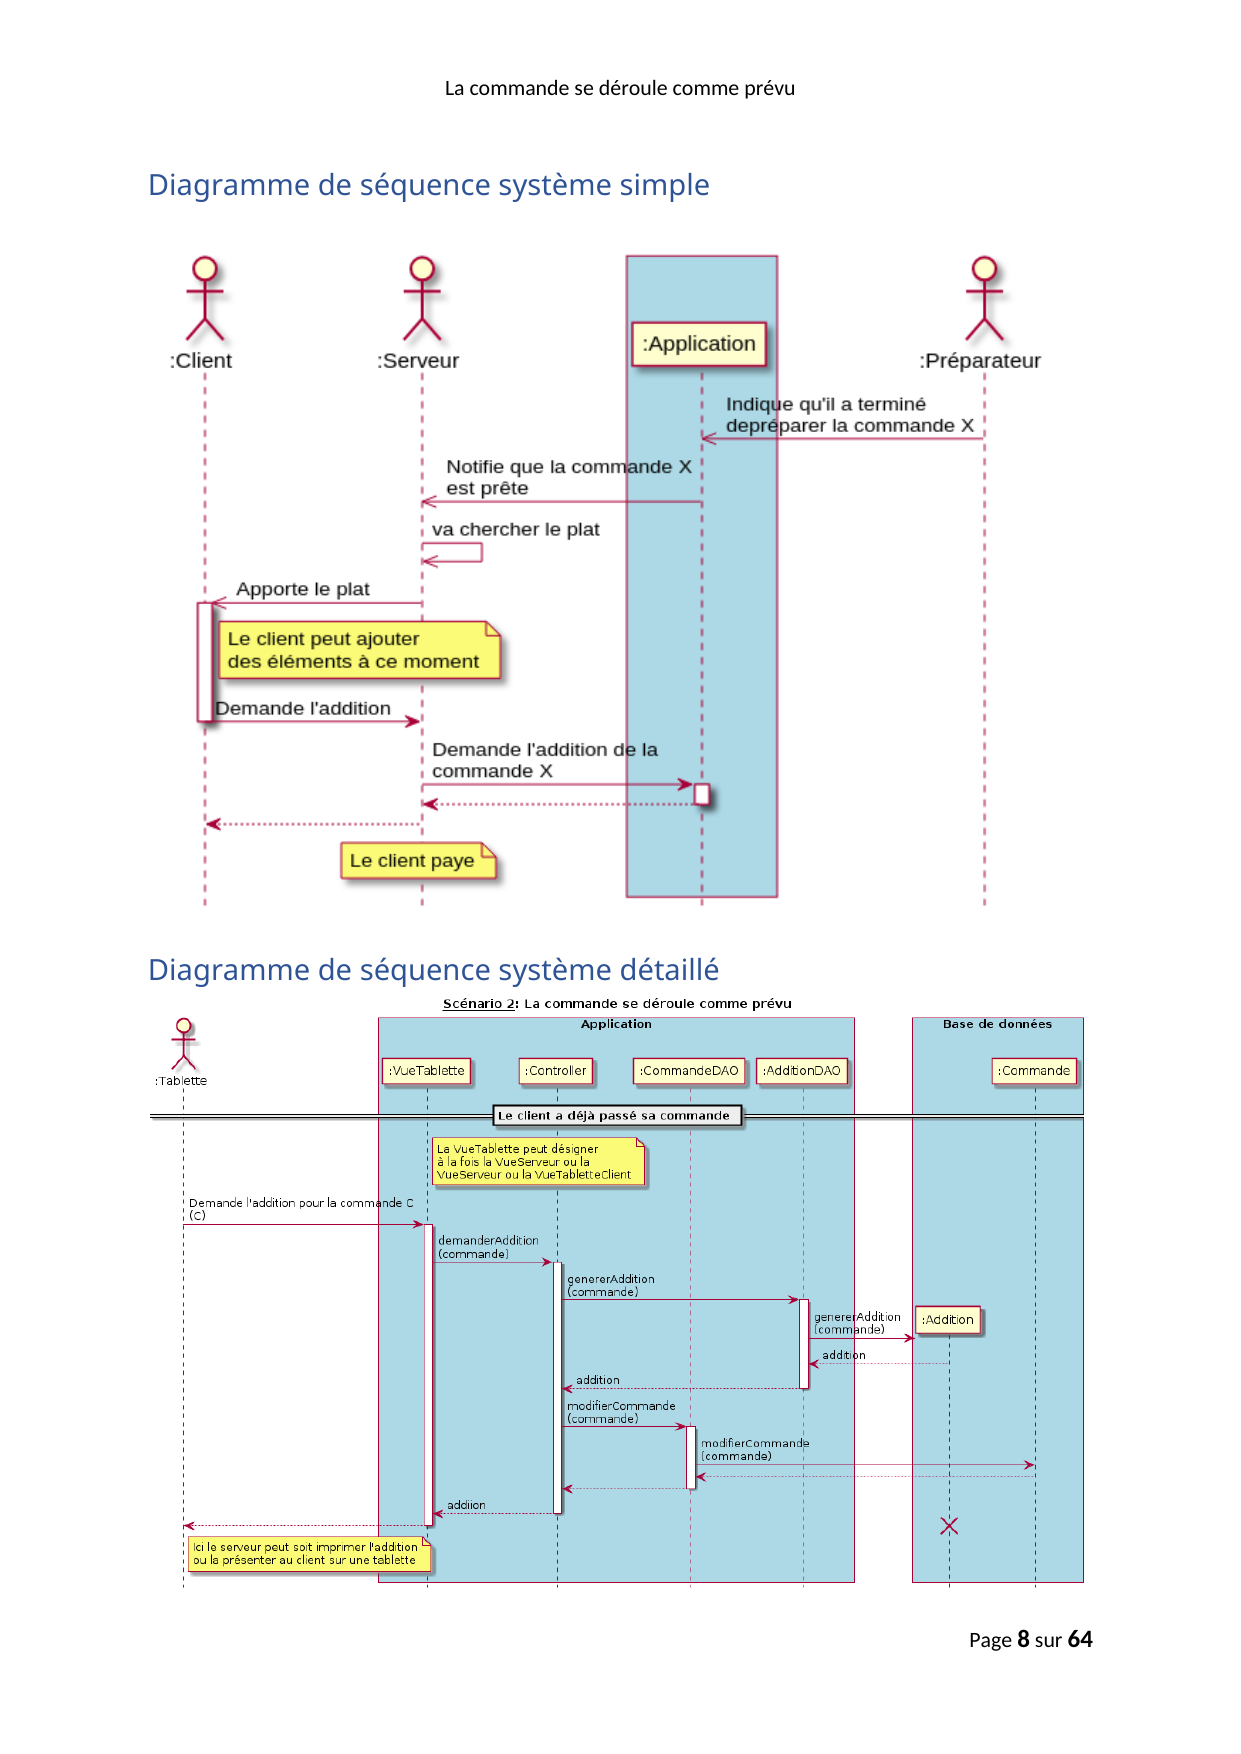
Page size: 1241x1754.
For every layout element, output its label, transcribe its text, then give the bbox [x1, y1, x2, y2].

subtitle Diagramme de séquence système simple [148, 164, 1093, 204]
picture [147, 988, 1093, 1596]
subtitle Diagramme de séquence système détaillé [148, 949, 1093, 988]
picture [147, 245, 1069, 930]
